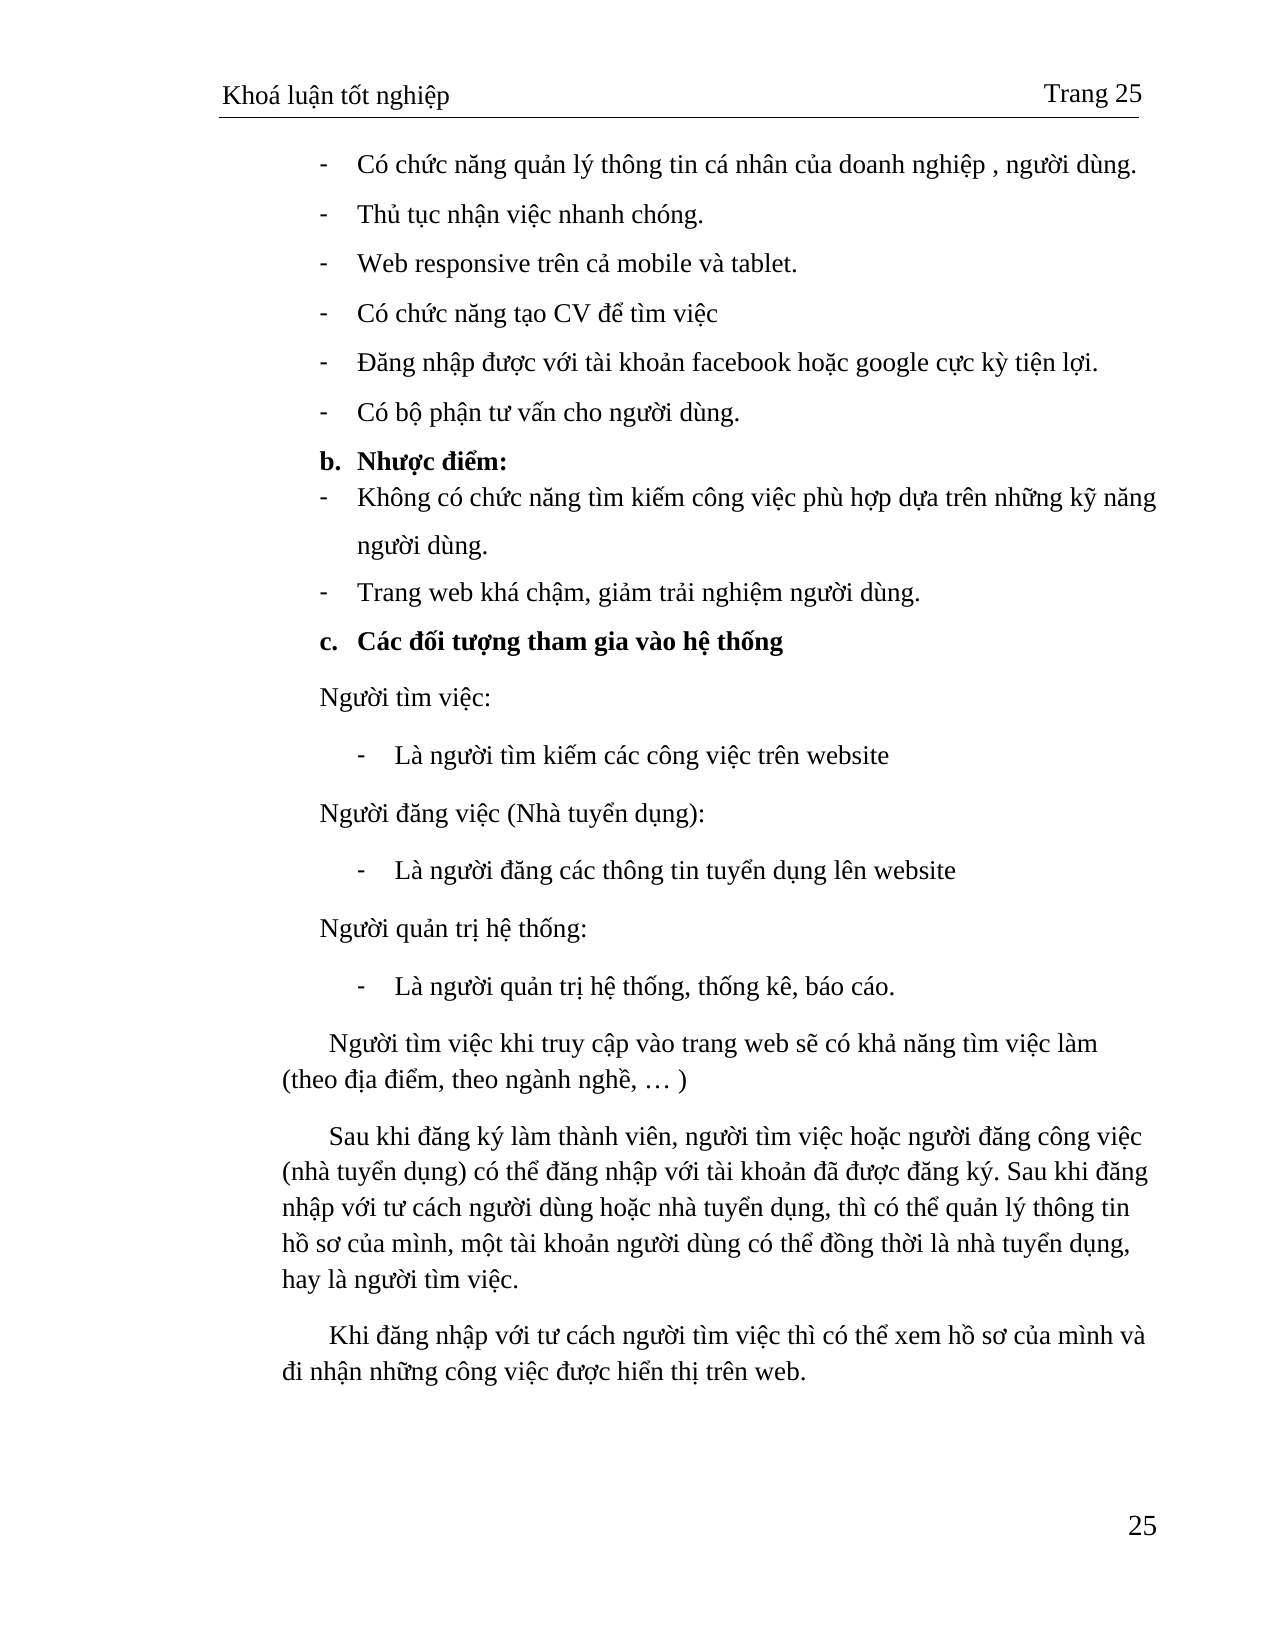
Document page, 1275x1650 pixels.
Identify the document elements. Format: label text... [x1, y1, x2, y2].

list Là người quản trị hệ thống, thống kê, báo cáo. [357, 969, 1157, 1002]
list Có chức năng quản lý thông tin cá nhân của doanh nghiệp , người dùng. [319, 148, 1157, 181]
list Trang web khá chậm, giảm trải nghiệm người dùng. [319, 576, 1157, 608]
text Sau khi đăng ký làm thành viên, người tìm việc hoặc người đăng công việc (nhà tuyển dụng) có thể đăng nhập với tài khoản đã được đăng ký. Sau khi đăng nhập với tư cách người dùng hoặc nhà tuyển dụng, thì có thể quản lý thông tin hồ sơ của mình, một tài khoản người dùng có thể đồng thời là nhà tuyển dụng, hay là người tìm việc. [282, 1120, 1157, 1294]
text Khi đăng nhập với tư cách người tìm việc thì có thể xem hồ sơ của mình và đi nhận những công việc được hiển thị trên web. [282, 1319, 1157, 1386]
list Web responsive trên cả mobile và tablet. [319, 247, 1157, 280]
list Đăng nhập được với tài khoản facebook hoặc google cực kỳ tiện lợi. [319, 346, 1157, 379]
list Có chức năng tạo CV để tìm việc [319, 296, 1157, 329]
text Người tìm việc khi truy cập vào trang web sẽ có khả năng tìm việc làm (theo địa điểm, theo ngành nghề, … ) [282, 1027, 1157, 1094]
list Thủ tục nhận việc nhanh chóng. [319, 197, 1157, 230]
text Người tìm việc: [319, 682, 1157, 713]
text Người quản trị hệ thống: [282, 912, 1157, 943]
list Là người tìm kiếm các công việc trên website [357, 738, 1157, 771]
list Có bộ phận tư vấn cho người dùng. [319, 395, 1157, 428]
text Người đăng việc (Nhà tuyển dụng): [282, 797, 1157, 828]
list Không có chức năng tìm kiếm công việc phù hợp dựa trên những kỹ năng người dùng. [319, 480, 1157, 560]
list Nhược điểm: [319, 444, 1157, 476]
list Là người đăng các thông tin tuyển dụng lên website [357, 853, 1157, 886]
list Các đối tượng tham gia vào hệ thống [319, 625, 1157, 656]
